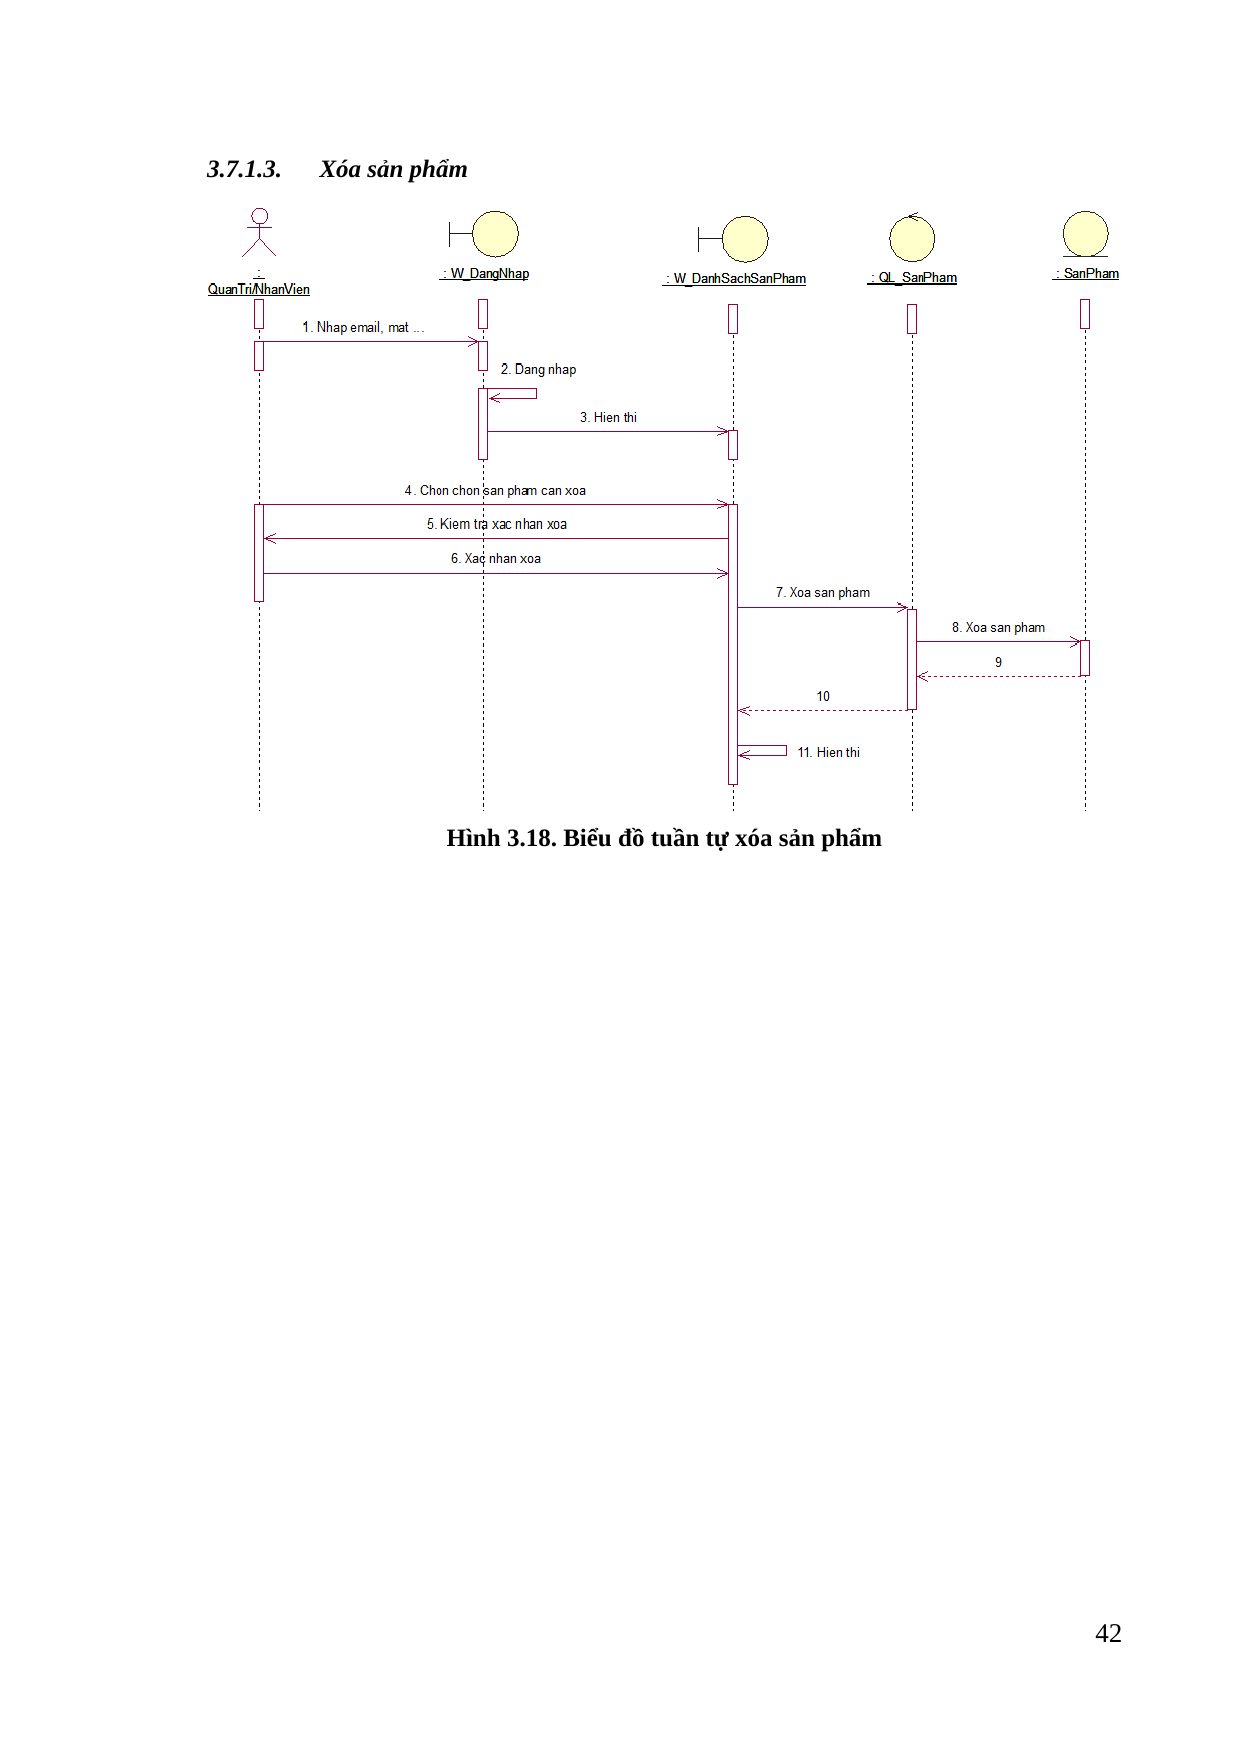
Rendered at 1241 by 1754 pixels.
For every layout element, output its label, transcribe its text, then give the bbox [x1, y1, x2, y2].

picture [197, 194, 1163, 811]
text Hình 3.18. Biểu đồ tuần tự xóa sản phẩm [207, 823, 1122, 851]
list Xóa sản phẩm [207, 154, 1122, 183]
